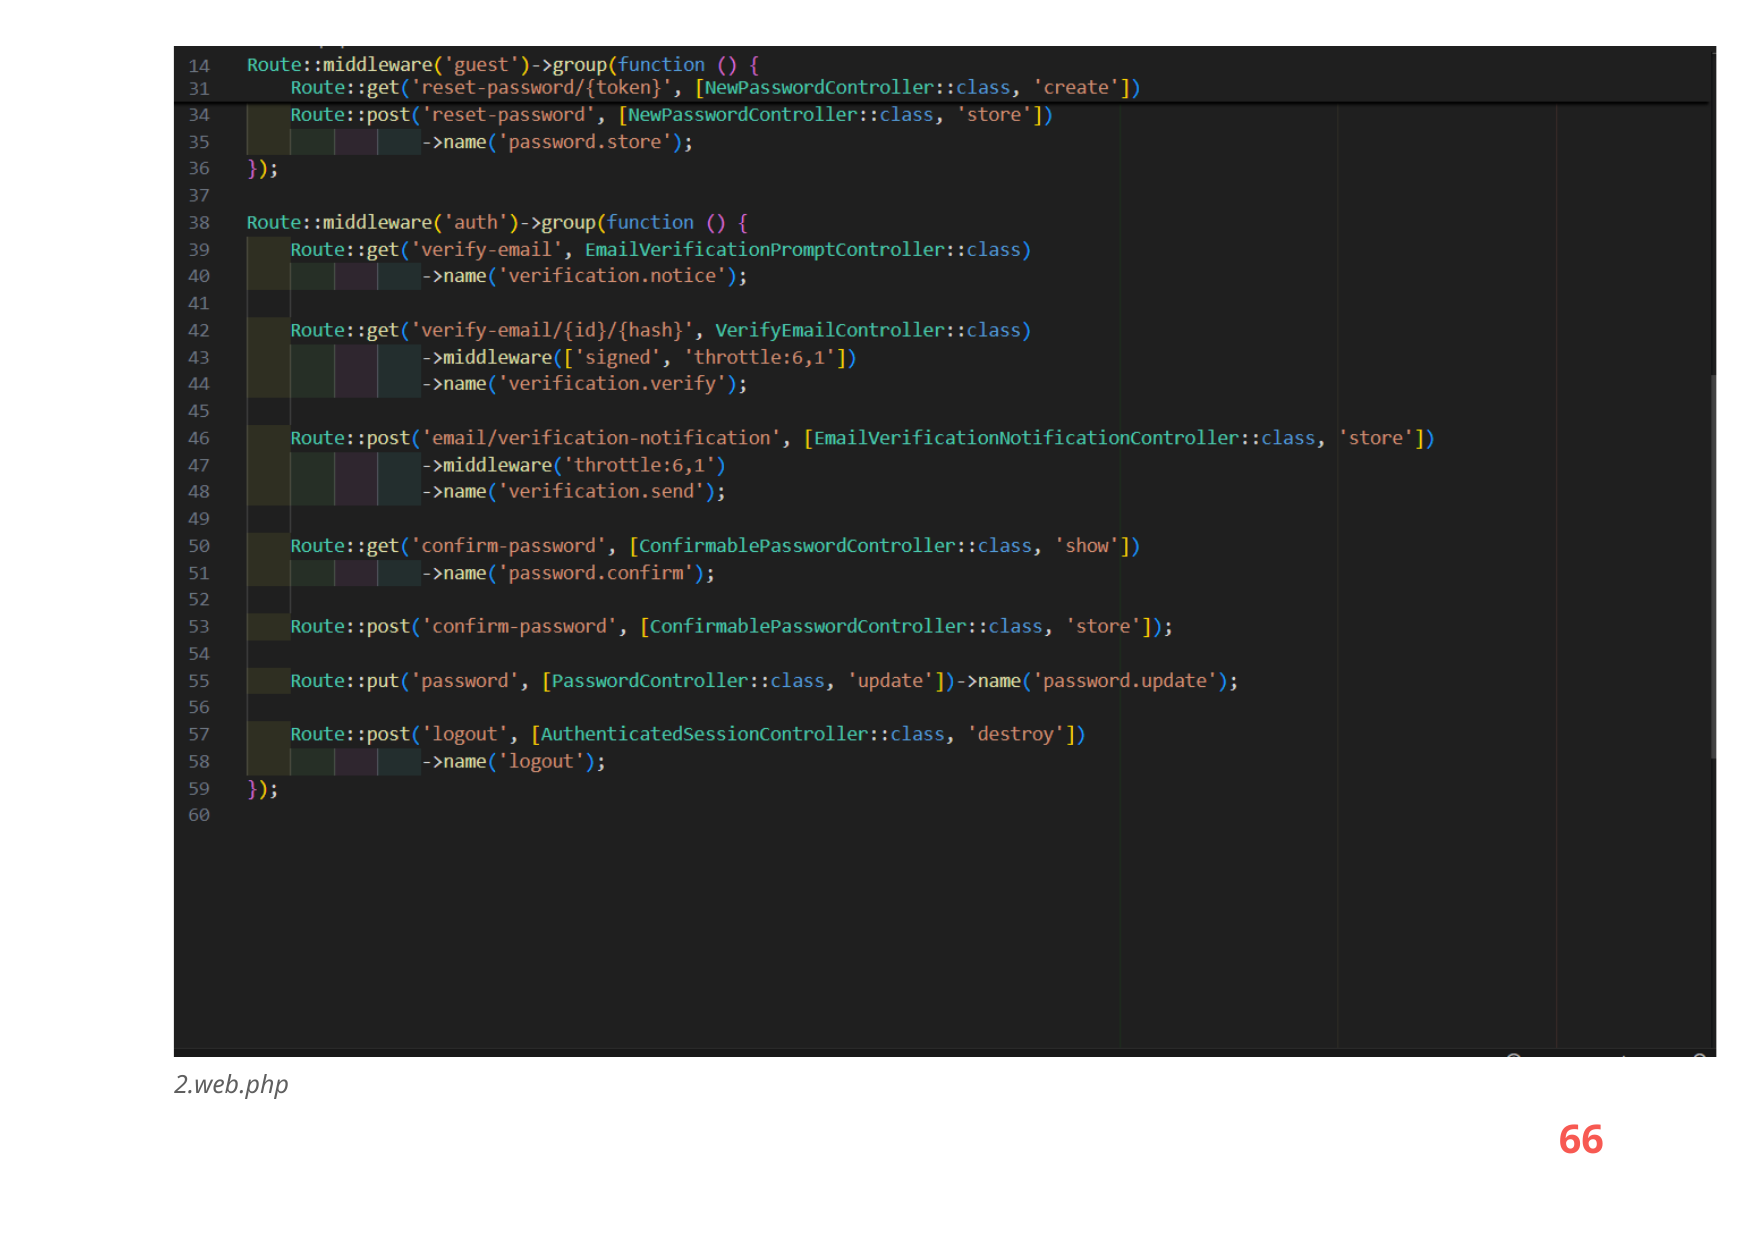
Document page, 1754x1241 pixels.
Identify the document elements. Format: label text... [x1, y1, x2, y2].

list 2.web.php [174, 1067, 1604, 1101]
picture [173, 46, 1717, 1057]
